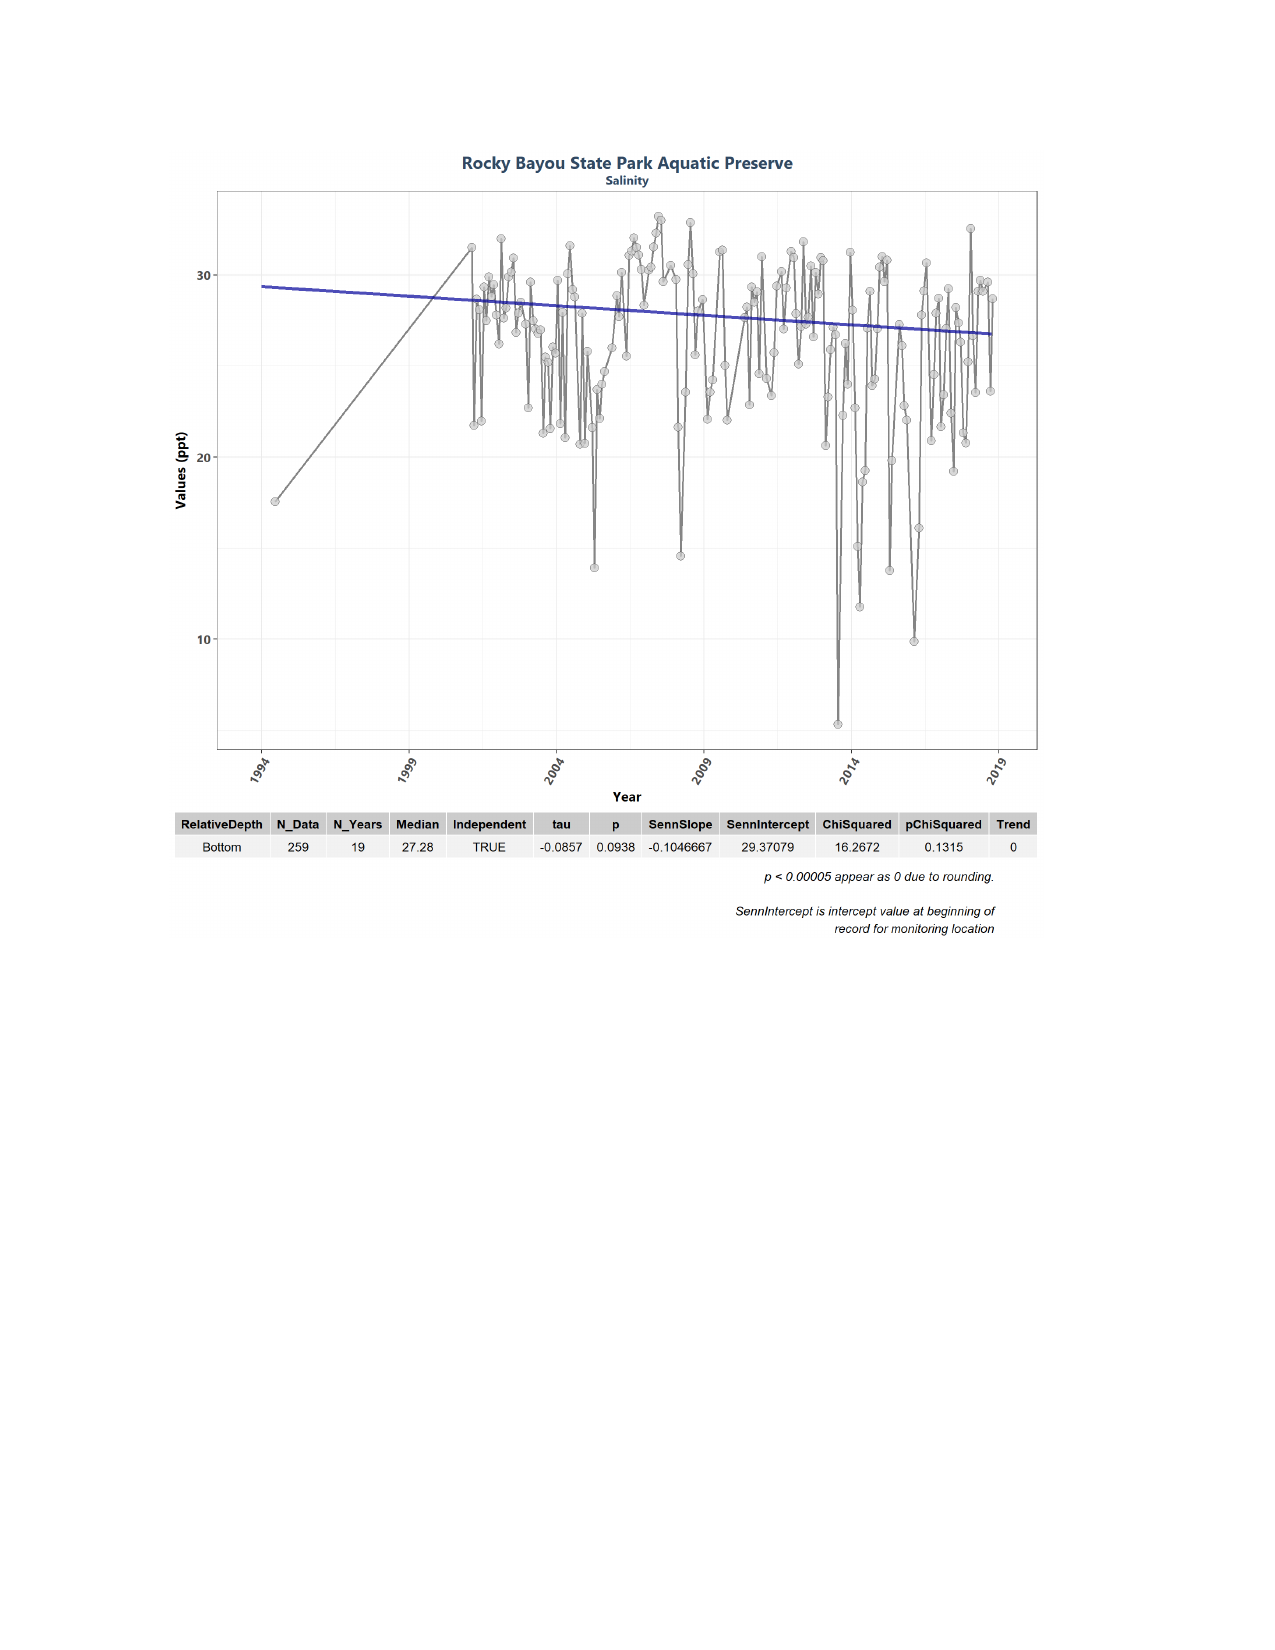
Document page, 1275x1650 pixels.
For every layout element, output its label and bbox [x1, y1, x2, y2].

picture [168, 150, 1044, 938]
